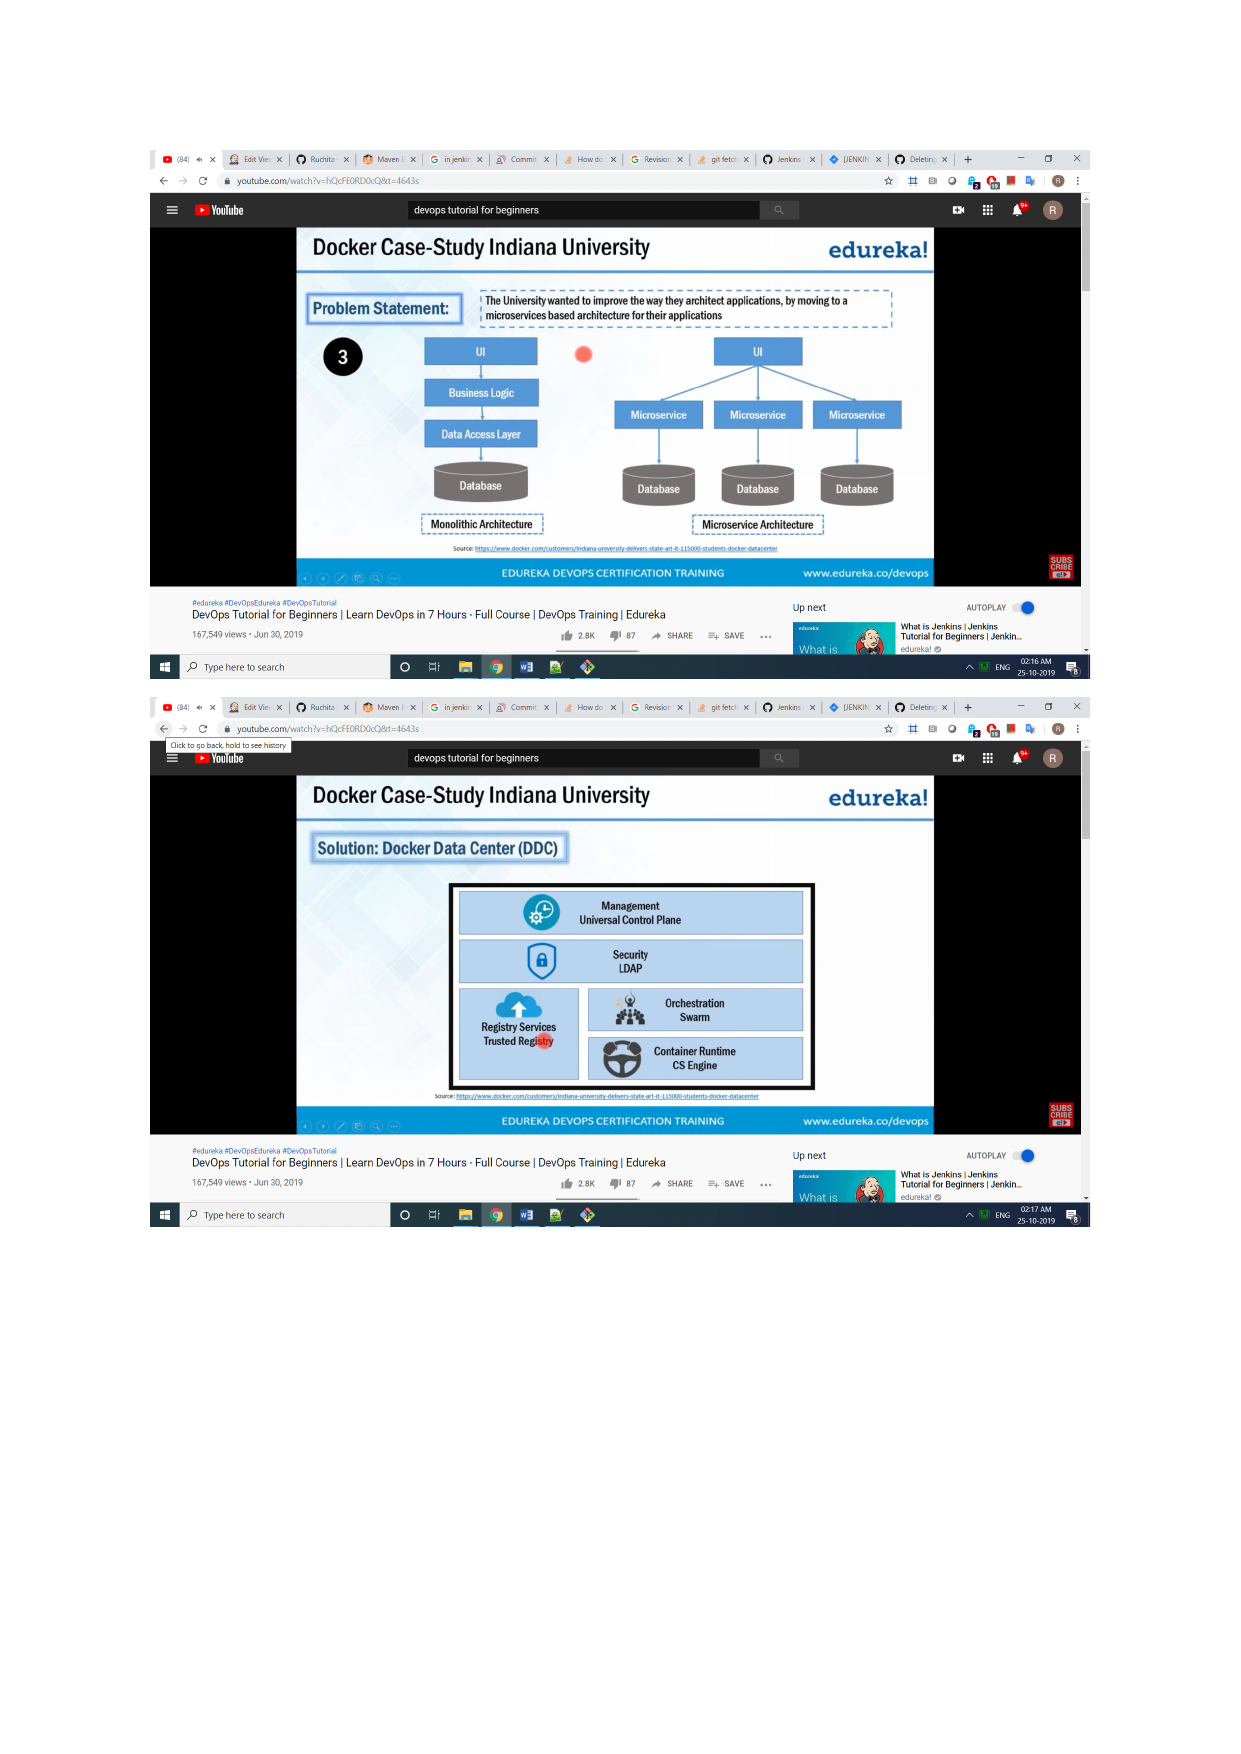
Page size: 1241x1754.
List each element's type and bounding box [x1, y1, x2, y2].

picture [150, 150, 1091, 679]
picture [150, 697, 1091, 1227]
